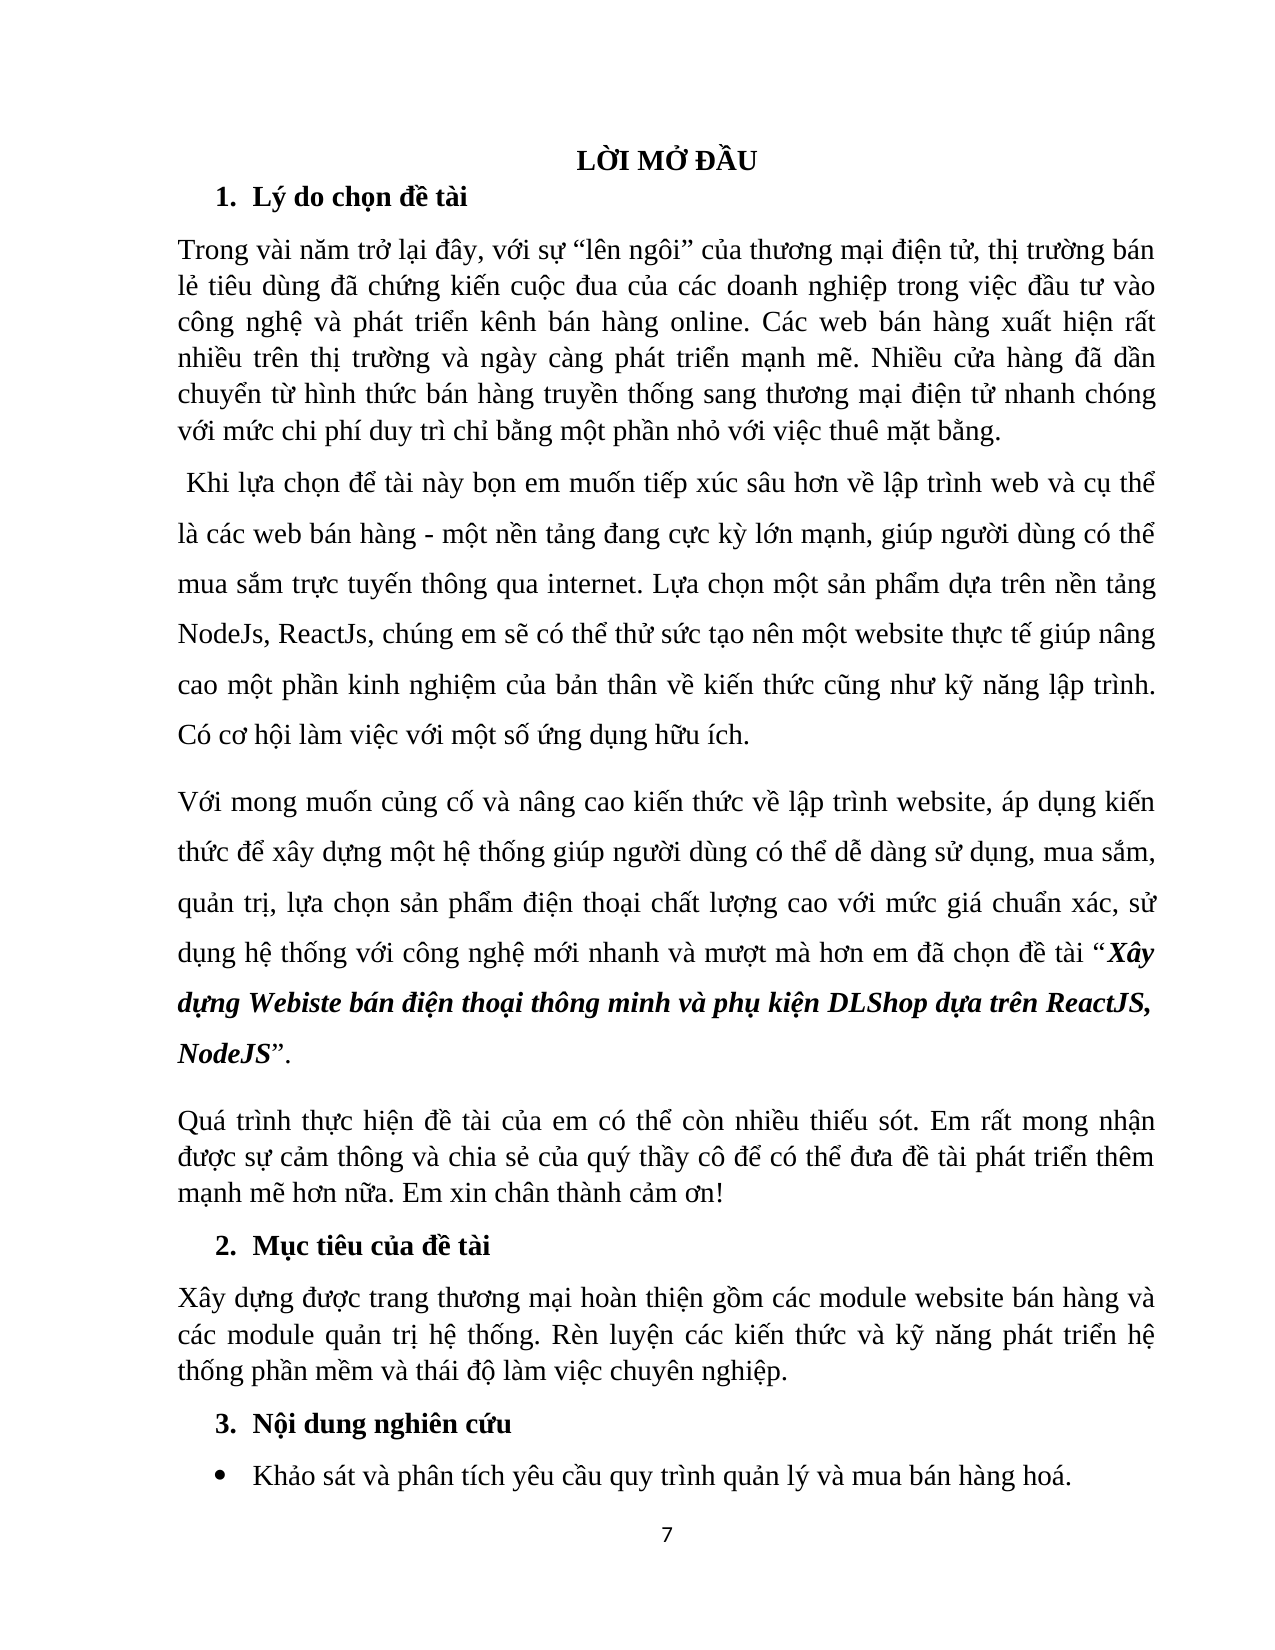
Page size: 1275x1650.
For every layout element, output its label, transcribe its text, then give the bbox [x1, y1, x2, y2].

list Nội dung nghiên cứu [215, 1406, 1157, 1439]
subtitle LỜI MỞ ĐẦU [177, 143, 1157, 177]
list Khảo sát và phân tích yêu cầu quy trình quản lý và mua bán hàng hoá. [215, 1458, 1157, 1492]
list Mục tiêu của đề tài [215, 1228, 1157, 1261]
text Với mong muốn củng cố và nâng cao kiến thức về lập trình website, áp dụng kiến thức để xây dựng một hệ thống giúp người dùng có thể dễ dàng sử dụng, mua sắm, quản trị, lựa chọn sản phẩm điện thoại chất lượng cao với mức giá chuẩn xác, sử dụng hệ thống với công nghệ mới nhanh và mượt mà hơn em đã chọn đề tài “Xây dựng Webiste bán điện thoại thông minh và phụ kiện DLShop dựa trên ReactJS, NodeJS”. [177, 784, 1157, 1069]
text Quá trình thực hiện đề tài của em có thể còn nhiều thiếu sót. Em rất mong nhận được sự cảm thông và chia sẻ của quý thầy cô để có thể đưa đề tài phát triển thêm mạnh mẽ hơn nữa. Em xin chân thành cảm ơn! [177, 1103, 1157, 1208]
list Lý do chọn đề tài [215, 179, 1157, 213]
text Khi lựa chọn để tài này bọn em muốn tiếp xúc sâu hơn về lập trình web và cụ thể là các web bán hàng - một nền tảng đang cực kỳ lớn mạnh, giúp người dùng có thể mua sắm trực tuyến thông qua internet. Lựa chọn một sản phẩm dựa trên nền tảng NodeJs, ReactJs, chúng em sẽ có thể thử sức tạo nên một website thực tế giúp nâng cao một phần kinh nghiệm của bản thân về kiến thức cũng như kỹ năng lập trình. Có cơ hội làm việc với một số ứng dụng hữu ích. [177, 466, 1157, 751]
text Xây dựng được trang thương mại hoàn thiện gồm các module website bán hàng và các module quản trị hệ thống. Rèn luyện các kiến thức và kỹ năng phát triển hệ thống phần mềm và thái độ làm việc chuyên nghiệp. [177, 1281, 1157, 1386]
text Trong vài năm trở lại đây, với sự “lên ngôi” của thương mại điện tử, thị trường bán lẻ tiêu dùng đã chứng kiến cuộc đua của các doanh nghiệp trong việc đầu tư vào công nghệ và phát triển kênh bán hàng online. Các web bán hàng xuất hiện rất nhiều trên thị trường và ngày càng phát triển mạnh mẽ. Nhiều cửa hàng đã dần chuyển từ hình thức bán hàng truyền thống sang thương mại điện tử nhanh chóng với mức chi phí duy trì chỉ bằng một phần nhỏ với việc thuê mặt bằng. [177, 232, 1157, 446]
